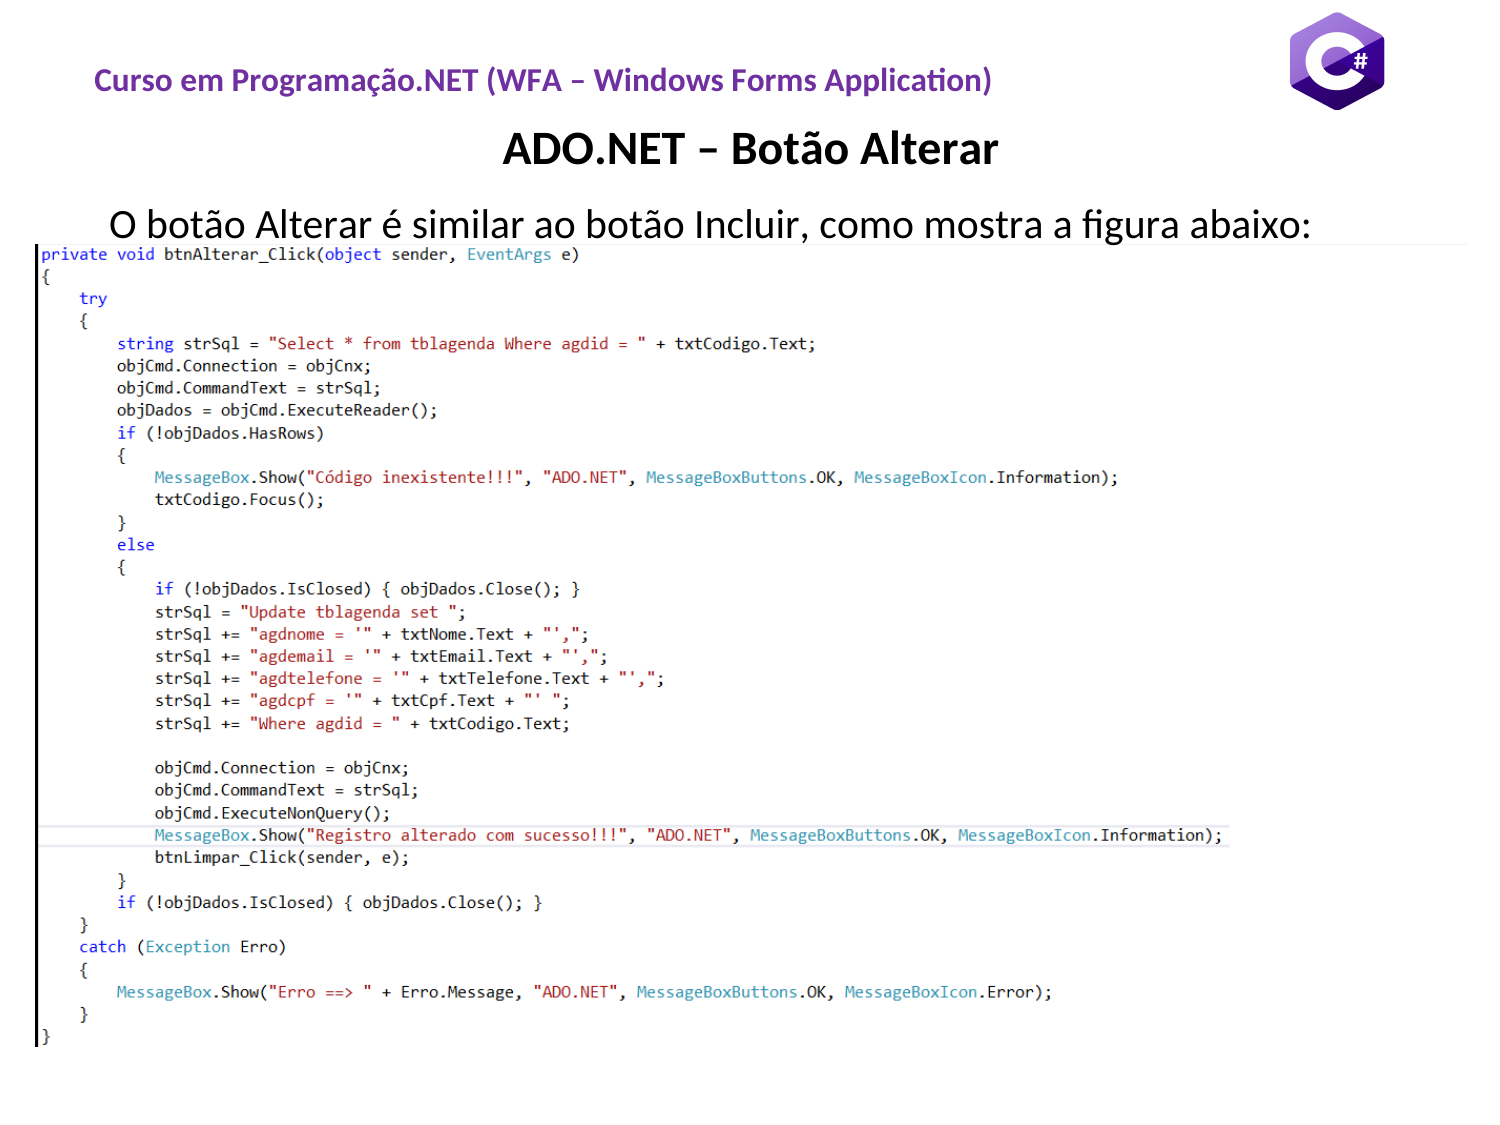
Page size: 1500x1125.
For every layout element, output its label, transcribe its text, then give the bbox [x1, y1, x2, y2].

text O botão Alterar é similar ao botão Incluir, como mostra a figura abaixo: [109, 198, 1467, 249]
picture [1284, 9, 1389, 113]
text ADO.NET – Botão Alterar [35, 118, 1467, 177]
picture [35, 244, 1467, 1047]
